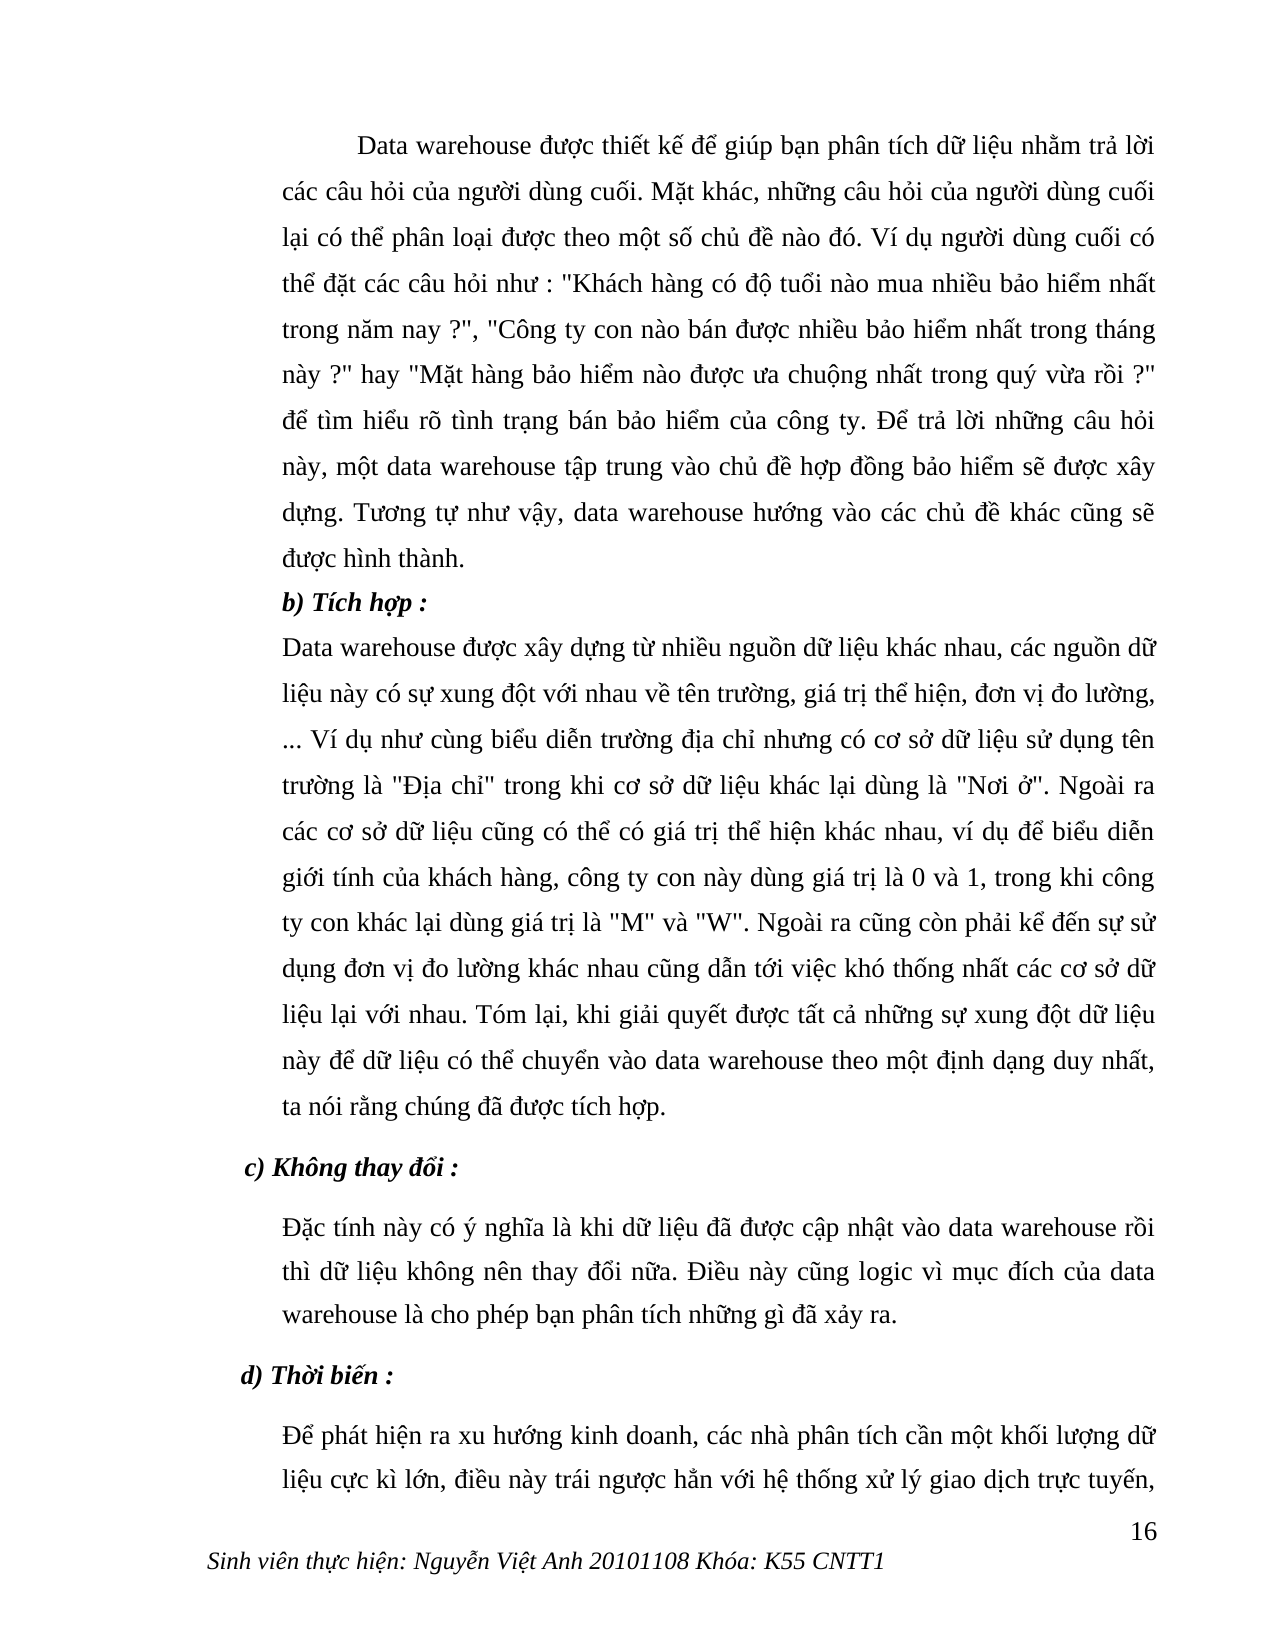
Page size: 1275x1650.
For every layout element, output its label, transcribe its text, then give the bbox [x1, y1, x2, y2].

list b) Tích hợp : [282, 576, 1157, 620]
text d) Thời biến : [207, 1349, 1157, 1393]
list Data warehouse được xây dựng từ nhiều nguồn dữ liệu khác nhau, các nguồn dữ liệu này có sự xung đột với nhau về tên trường, giá trị thể hiện, đơn vị đo lường, ... Ví dụ như cùng biểu diễn trường địa chỉ nhưng có cơ sở dữ liệu sử dụng tên trường là "Địa chỉ" trong khi cơ sở dữ liệu khác lại dùng là "Nơi ở". Ngoài ra các cơ sở dữ liệu cũng có thể có giá trị thể hiện khác nhau, ví dụ để biểu diễn giới tính của khách hàng, công ty con này dùng giá trị là 0 và 1, trong khi công ty con khác lại dùng giá trị là "M" và "W". Ngoài ra cũng còn phải kể đến sự sử dụng đơn vị đo lường khác nhau cũng dẫn tới việc khó thống nhất các cơ sở dữ liệu lại với nhau. Tóm lại, khi giải quyết được tất cả những sự xung đột dữ liệu này để dữ liệu có thể chuyển vào data warehouse theo một định dạng duy nhất, ta nói rằng chúng đã được tích hợp. [282, 620, 1157, 1124]
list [282, 1410, 1157, 1497]
list Data warehouse được thiết kế để giúp bạn phân tích dữ liệu nhằm trả lời các câu hỏi của người dùng cuối. Mặt khác, những câu hỏi của người dùng cuối lại có thể phân loại được theo một số chủ đề nào đó. Ví dụ người dùng cuối có thể đặt các câu hỏi như : "Khách hàng có độ tuổi nào mua nhiều bảo hiểm nhất trong năm nay ?", "Công ty con nào bán được nhiều bảo hiểm nhất trong tháng này ?" hay "Mặt hàng bảo hiểm nào được ưa chuộng nhất trong quý vừa rồi ?" để tìm hiểu rõ tình trạng bán bảo hiểm của công ty. Để trả lời những câu hỏi này, một data warehouse tập trung vào chủ đề hợp đồng bảo hiểm sẽ được xây dựng. Tương tự như vậy, data warehouse hướng vào các chủ đề khác cũng sẽ được hình thành. [282, 118, 1157, 576]
list Đặc tính này có ý nghĩa là khi dữ liệu đã được cập nhật vào data warehouse rồi thì dữ liệu không nên thay đổi nữa. Điều này cũng logic vì mục đích của data warehouse là cho phép bạn phân tích những gì đã xảy ra. [282, 1201, 1157, 1333]
text c) Không thay đổi : [207, 1141, 1157, 1185]
